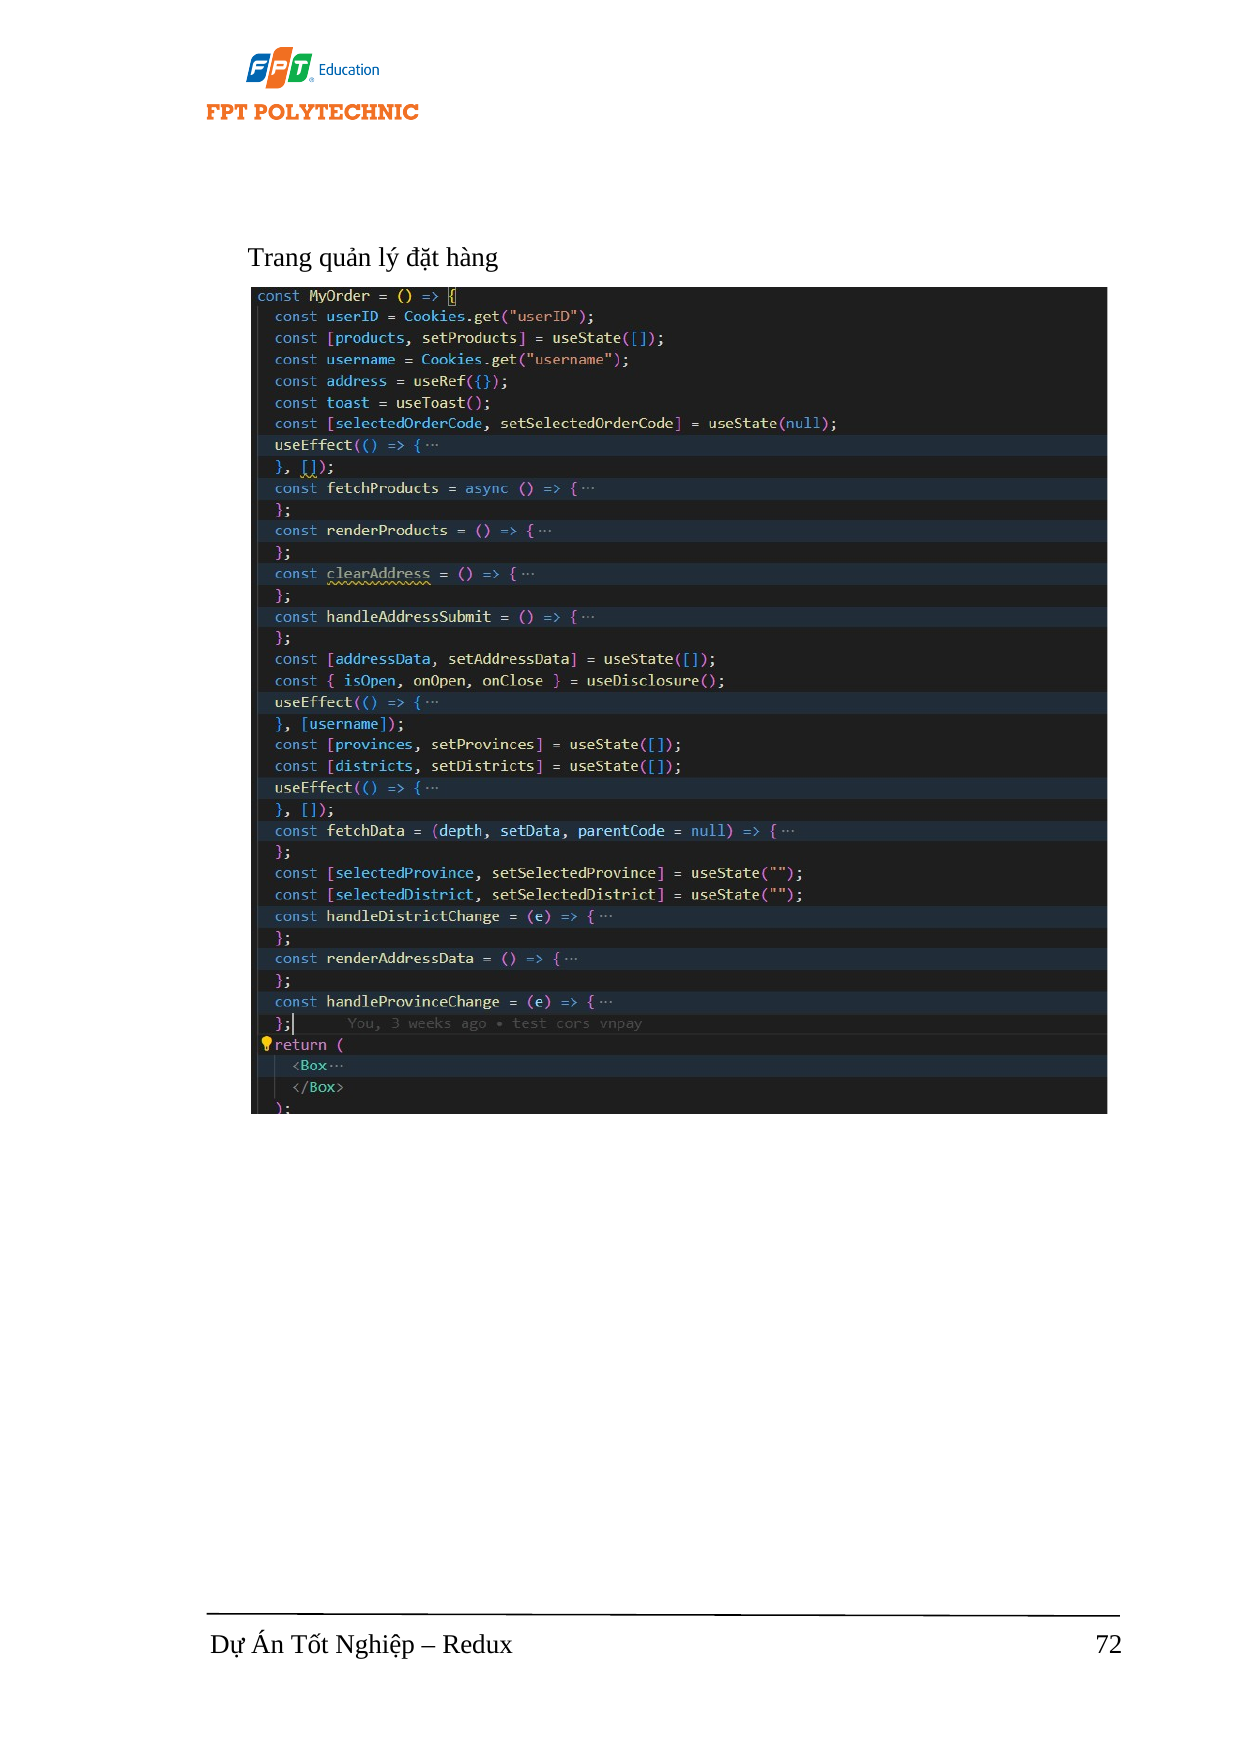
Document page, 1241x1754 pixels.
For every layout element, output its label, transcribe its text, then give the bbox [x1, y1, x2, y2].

picture [251, 287, 1108, 1114]
picture [206, 47, 419, 120]
text Trang quản lý đặt hàng [207, 241, 1122, 272]
